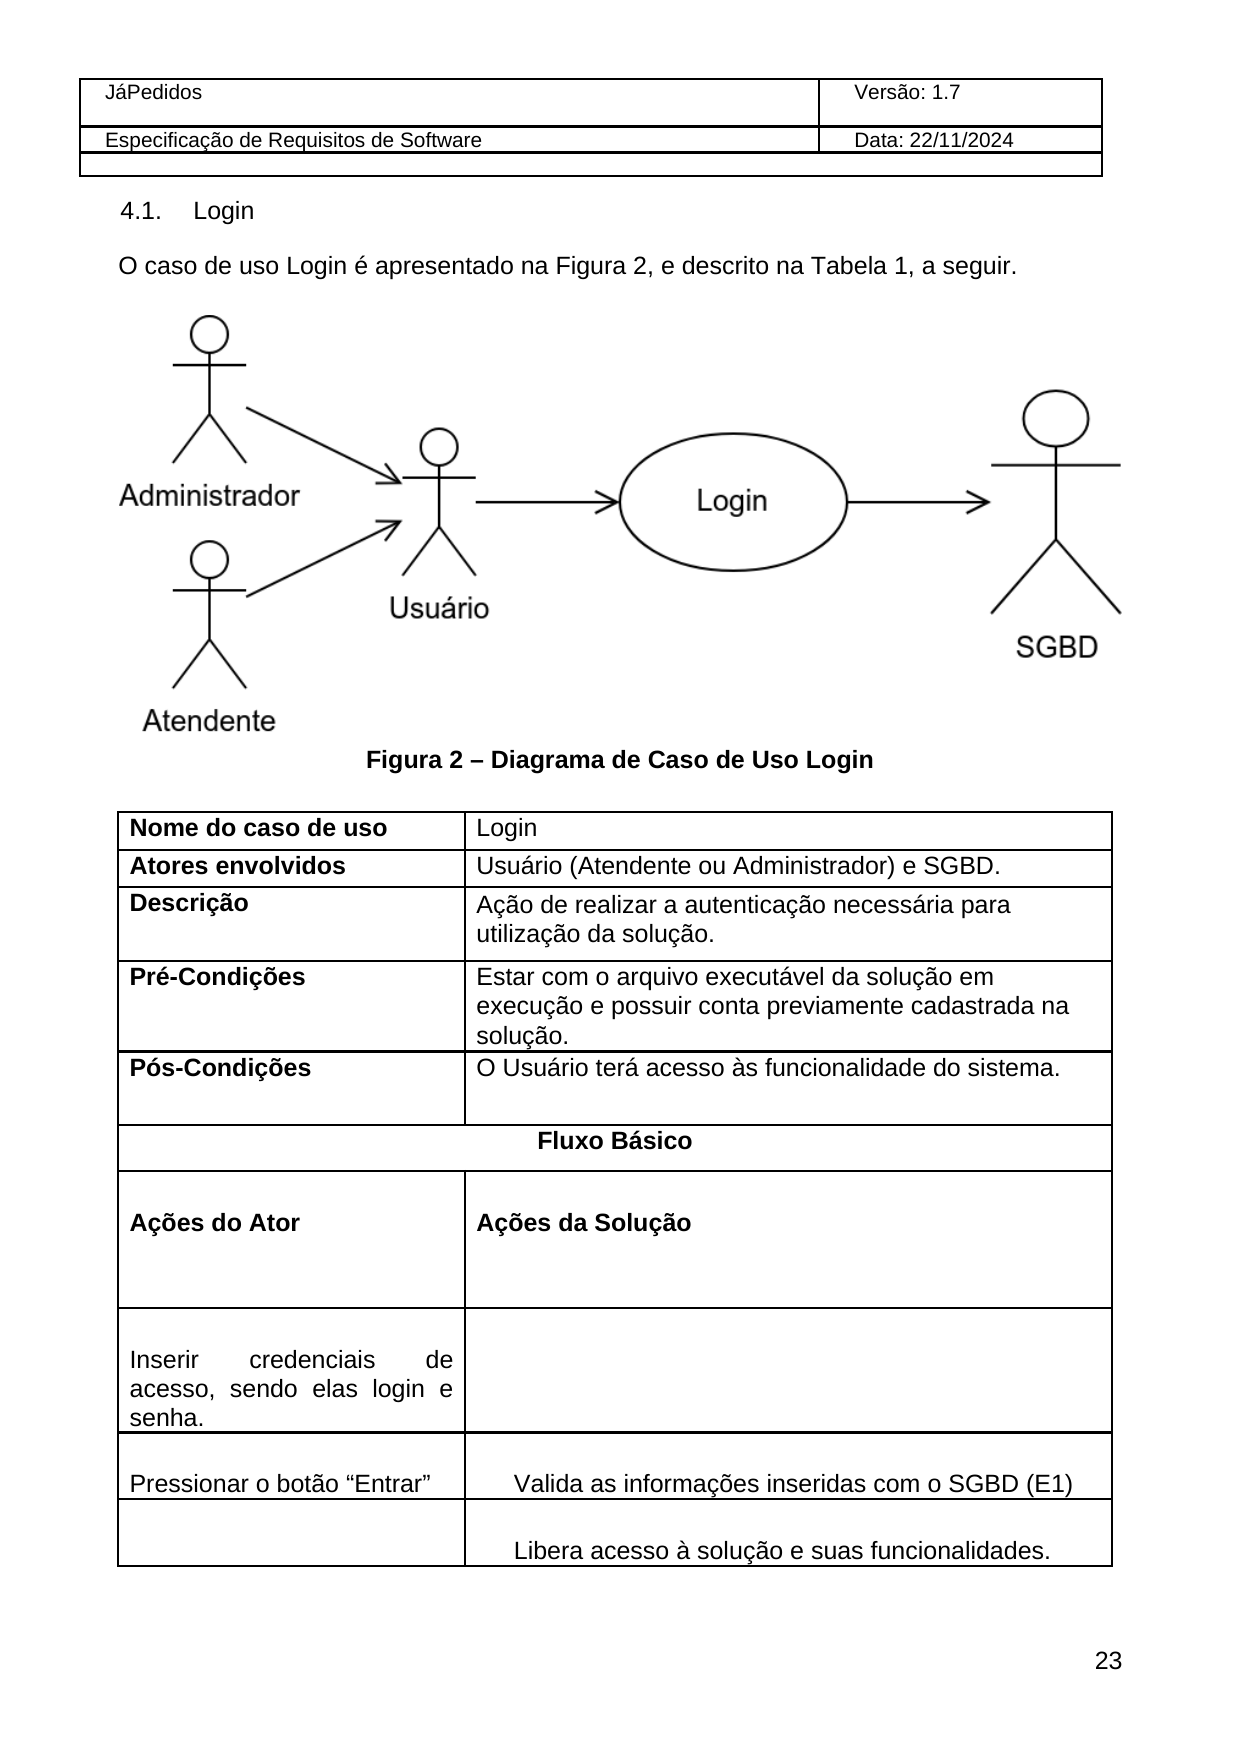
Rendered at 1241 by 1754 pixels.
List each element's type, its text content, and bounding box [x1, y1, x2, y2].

table_cell Ação de realizar a autenticação necessária para utilização da solução. [466, 888, 1111, 959]
picture [118, 315, 1122, 741]
table_cell [119, 1500, 464, 1565]
table_header Login [466, 813, 1111, 849]
table_cell Estar com o arquivo executável da solução em execução e possuir conta previamente cadastrada na solução. [466, 962, 1111, 1050]
table_cell Inserir credenciais de acesso, sendo elas login e senha. [119, 1309, 464, 1431]
table_cell Libera acesso à solução e suas funcionalidades. [466, 1500, 1111, 1565]
text O caso de uso Login é apresentado na Figura 2, e descrito na Tabela 1, a seguir. [118, 253, 1122, 280]
table_cell Pré-Condições [119, 962, 464, 1050]
subtitle Login [118, 147, 1122, 225]
text Figura 2 – Diagrama de Caso de Uso Login [118, 745, 1122, 774]
table_cell Descrição [119, 888, 464, 959]
table_cell [466, 1309, 1111, 1431]
table_header Nome do caso de uso [119, 813, 464, 849]
table_cell Usuário (Atendente ou Administrador) e SGBD. [466, 851, 1111, 886]
table_cell Fluxo Básico [119, 1126, 1111, 1170]
table_cell Atores envolvidos [119, 851, 464, 886]
table_cell Pressionar o botão “Entrar” [119, 1434, 464, 1498]
table_cell Ações da Solução [466, 1172, 1111, 1307]
table_cell Valida as informações inseridas com o SGBD (E1) [466, 1434, 1111, 1498]
table_cell Pós-Condições [119, 1053, 464, 1124]
table_cell O Usuário terá acesso às funcionalidade do sistema. [466, 1053, 1111, 1124]
table_cell Ações do Ator [119, 1172, 464, 1307]
